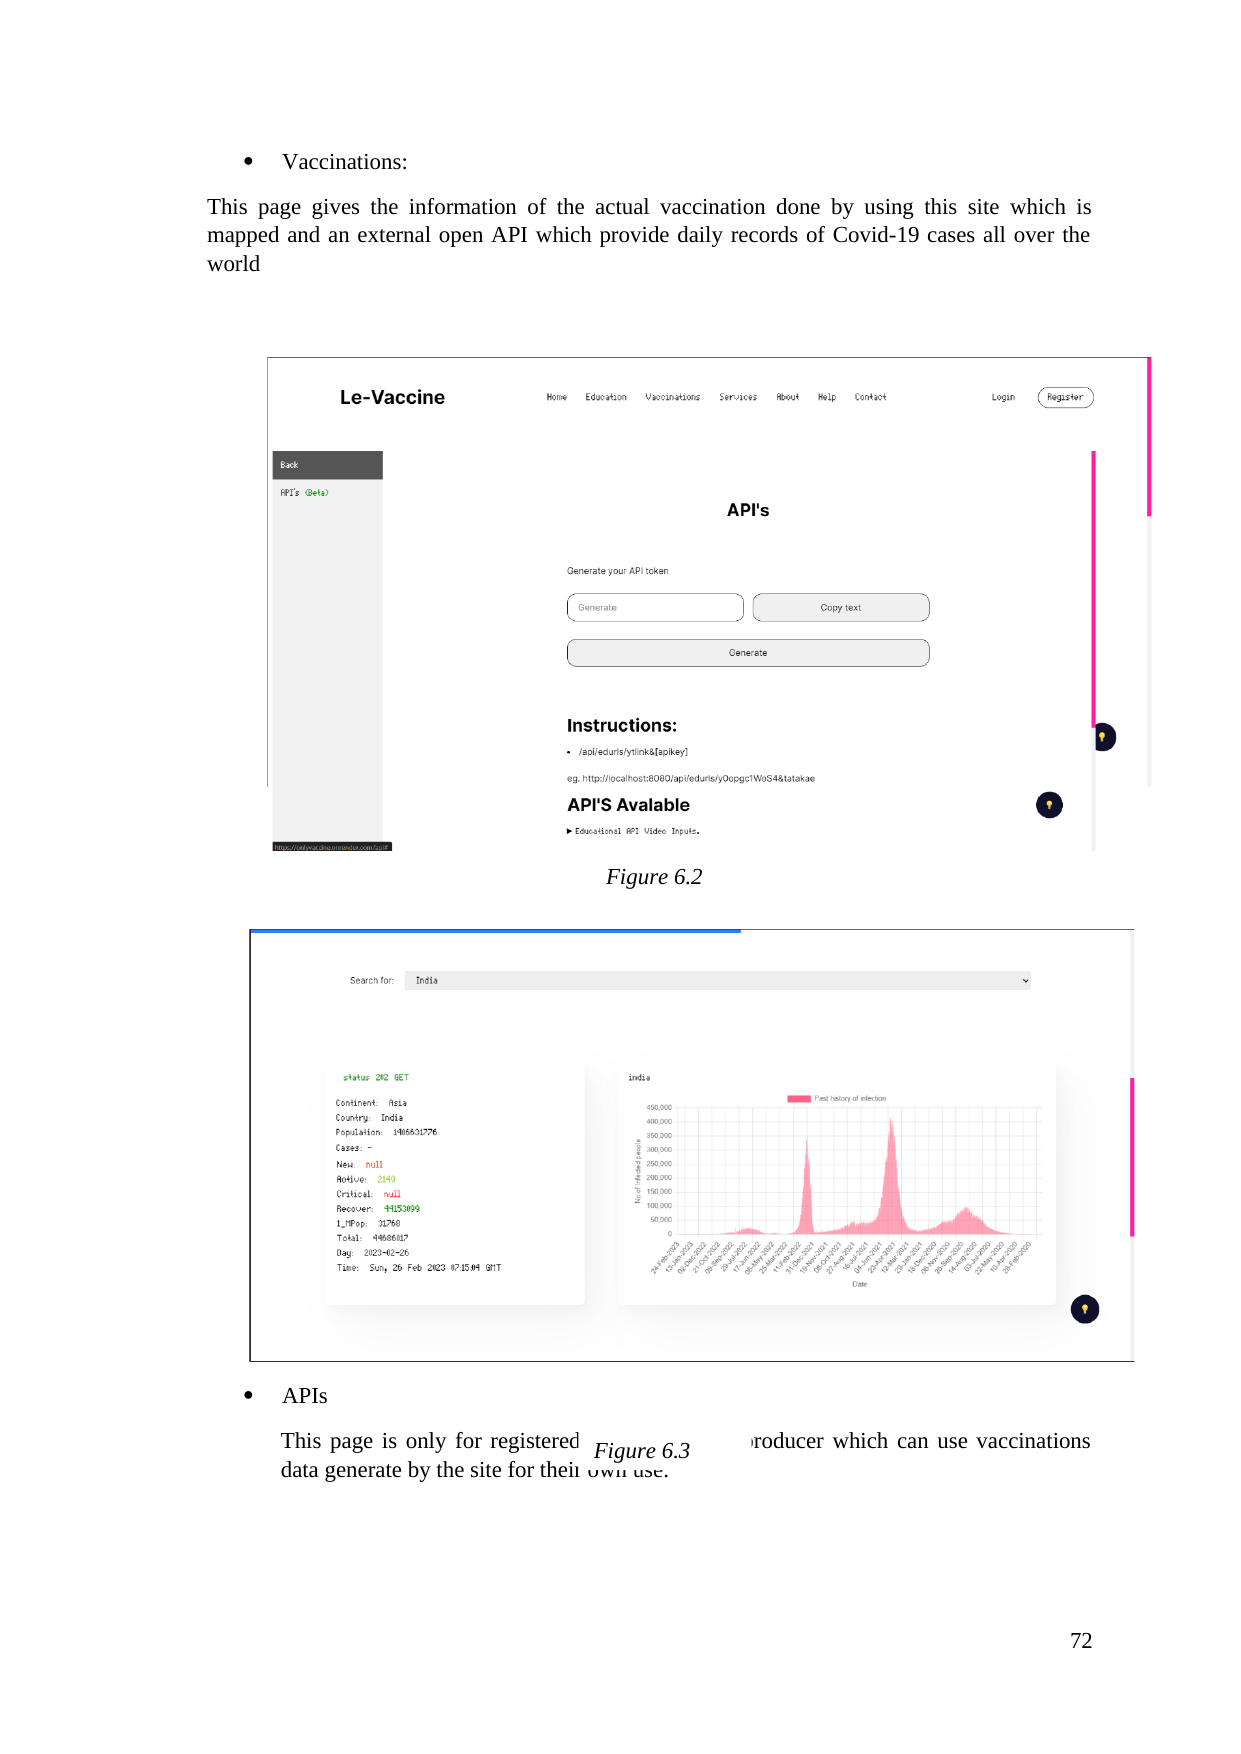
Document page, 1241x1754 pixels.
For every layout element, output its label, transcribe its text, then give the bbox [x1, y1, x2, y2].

list Vaccinations: [244, 148, 1092, 174]
list APIs [244, 1242, 1092, 1409]
text This page is only for registered users, provider, producer which can use vaccinations data generate by the site for their own use. [281, 1427, 1092, 1482]
picture [267, 357, 1152, 851]
text This page gives the information of the actual vaccination done by using this site which is mapped and an external open API which provide daily records of Covid-19 cases all over the world [207, 193, 1092, 276]
picture [249, 929, 1135, 1362]
